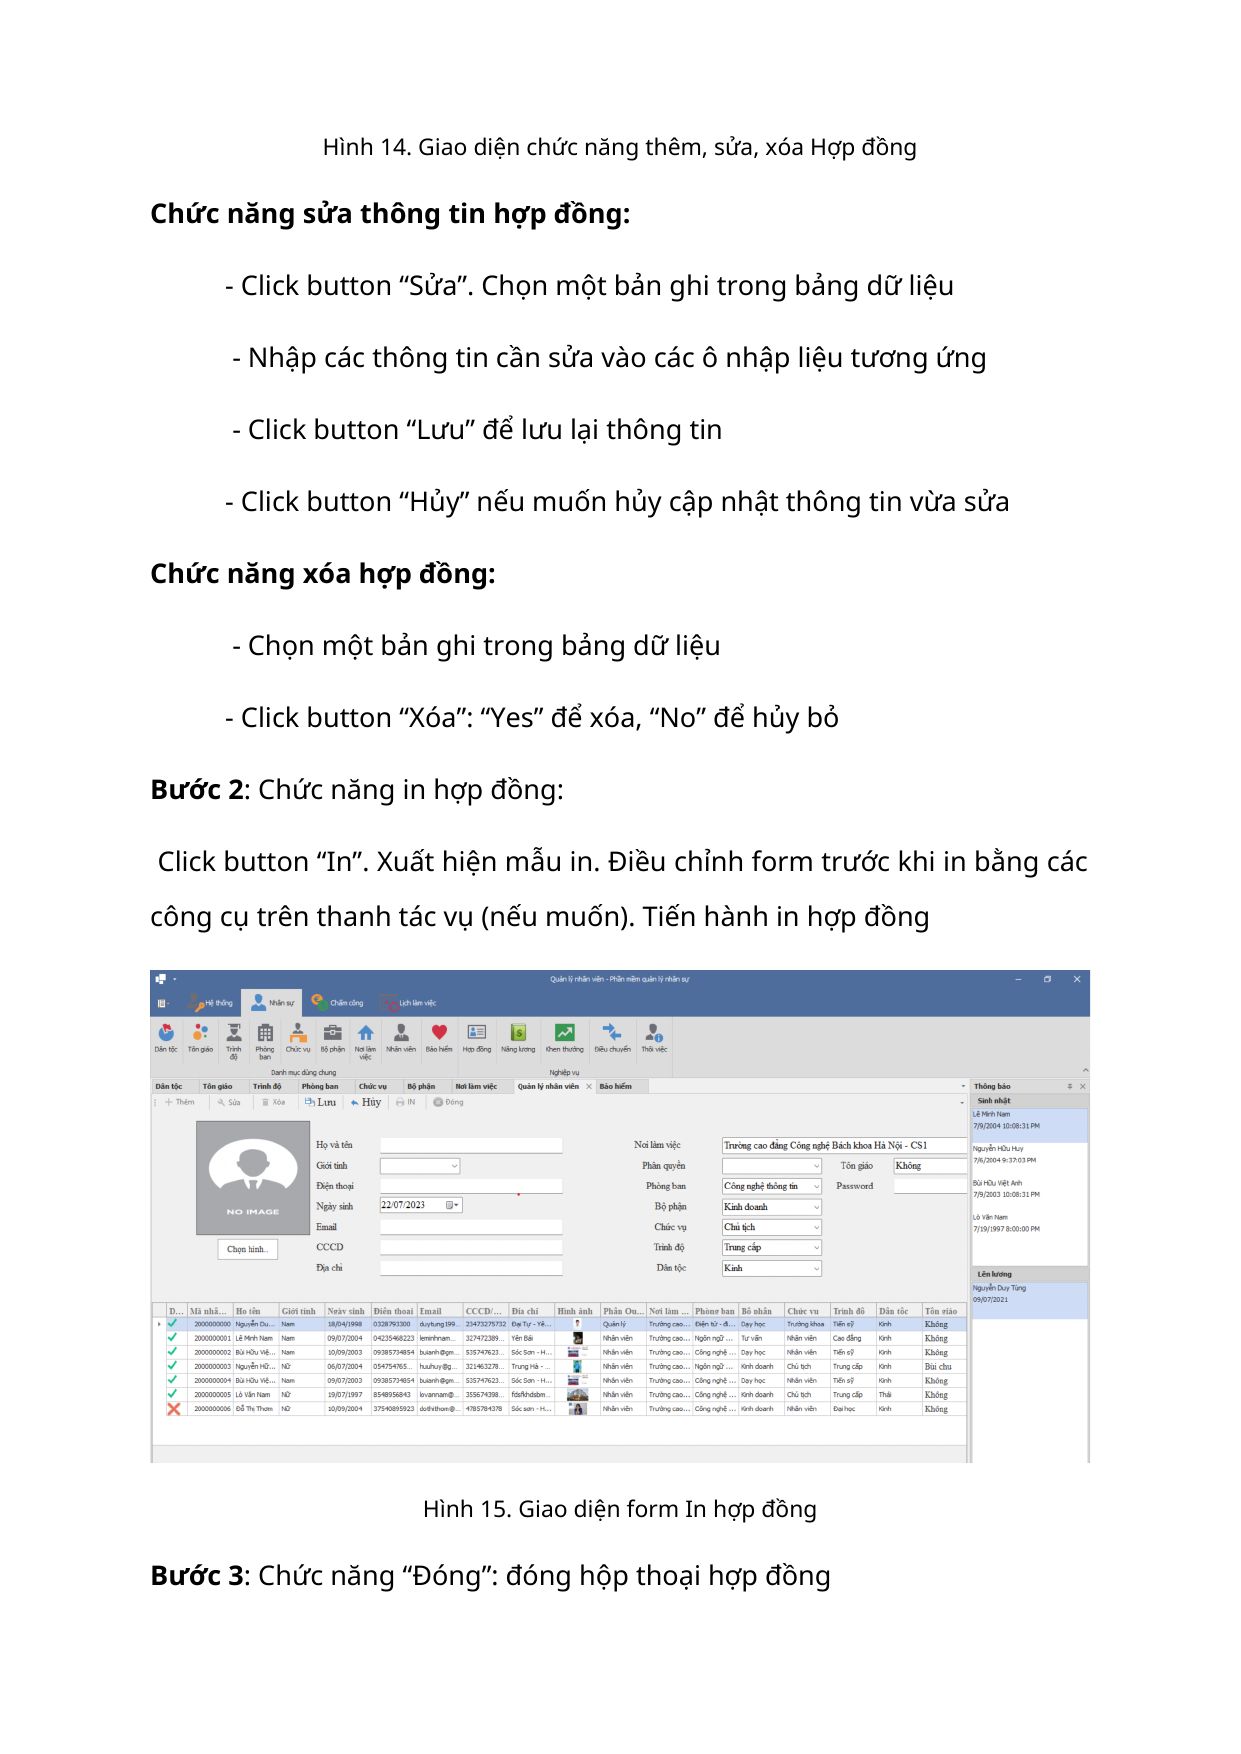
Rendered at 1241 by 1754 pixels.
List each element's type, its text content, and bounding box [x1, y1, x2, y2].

text Chức năng sửa thông tin hợp đồng: [150, 195, 1090, 232]
text - Click button “Sửa”. Chọn một bản ghi trong bảng dữ liệu [225, 267, 1090, 304]
text Hình 15. Giao diện form In hợp đồng [150, 1493, 1090, 1524]
text Chức năng xóa hợp đồng: [150, 555, 1090, 592]
text - Nhập các thông tin cần sửa vào các ô nhập liệu tương ứng [225, 339, 1090, 376]
text - Click button “Xóa”: “Yes” để xóa, “No” để hủy bỏ [225, 699, 1090, 736]
text Bước 2: Chức năng in hợp đồng: [150, 771, 1090, 807]
text Hình 14. Giao diện chức năng thêm, sửa, xóa Hợp đồng [150, 131, 1090, 162]
text Click button “In”. Xuất hiện mẫu in. Điều chỉnh form trước khi in bằng các công cụ trên thanh tác vụ (nếu muốn). Tiến hành in hợp đồng [150, 843, 1090, 935]
text - Click button “Hủy” nếu muốn hủy cập nhật thông tin vừa sửa [225, 483, 1090, 519]
text - Click button “Lưu” để lưu lại thông tin [225, 411, 1090, 448]
text Bước 3: Chức năng “Đóng”: đóng hộp thoại hợp đồng [150, 1557, 1090, 1593]
picture [150, 970, 1091, 1463]
text - Chọn một bản ghi trong bảng dữ liệu [225, 627, 1090, 663]
